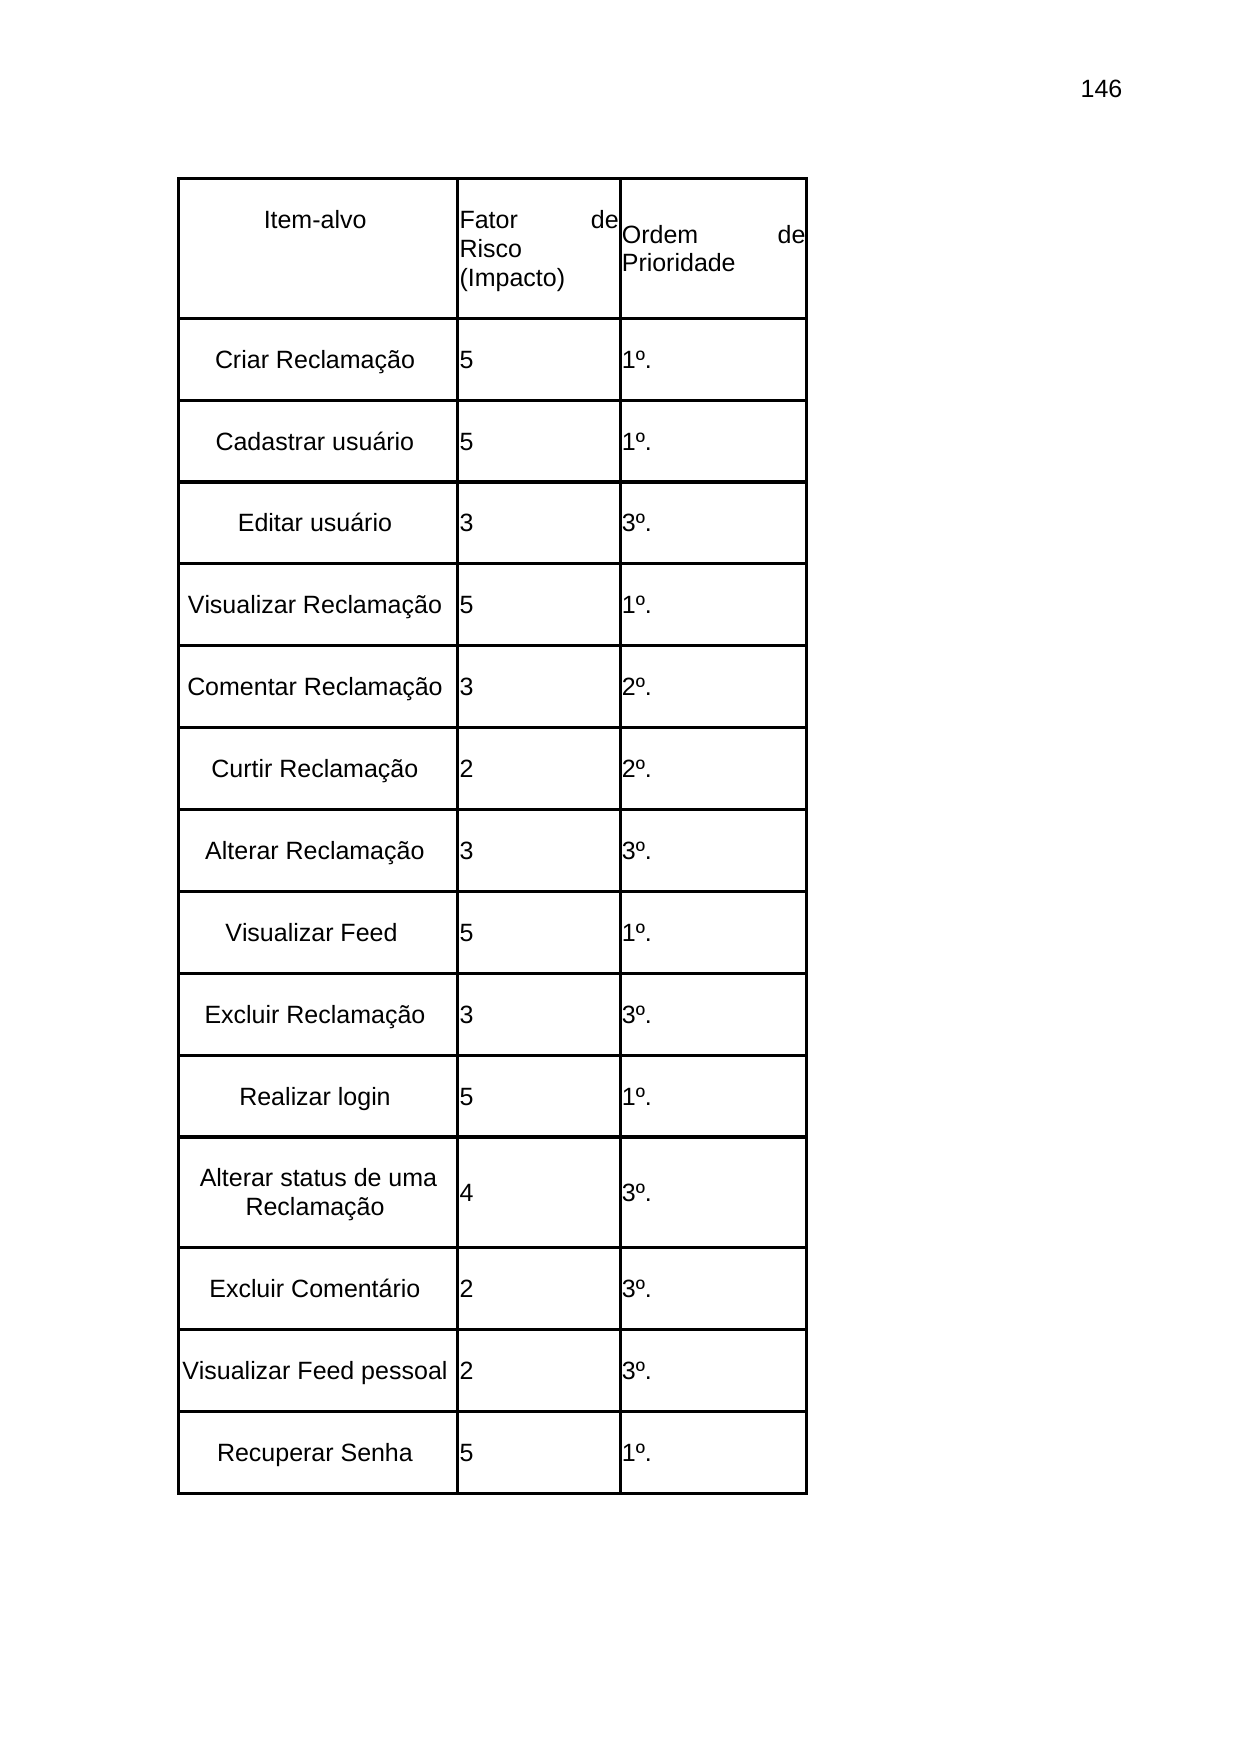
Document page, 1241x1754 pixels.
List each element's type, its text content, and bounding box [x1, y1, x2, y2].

table_cell Visualizar Reclamação [180, 565, 456, 644]
table_cell 1º. [622, 893, 805, 972]
table_cell 1º. [622, 1413, 805, 1492]
table_cell 5 [459, 402, 619, 480]
table_cell 3º. [622, 1249, 805, 1328]
table_cell Realizar login [180, 1057, 456, 1135]
table_cell 3º. [622, 1139, 805, 1246]
table_cell 5 [459, 893, 619, 972]
table_cell Comentar Reclamação [180, 647, 456, 726]
table_cell Alterar Reclamação [180, 811, 456, 890]
table_header Item-alvo [180, 180, 456, 317]
table_cell 5 [459, 1057, 619, 1135]
table_cell 2º. [622, 647, 805, 726]
table_cell 1º. [622, 565, 805, 644]
table_cell Cadastrar usuário [180, 402, 456, 480]
table_cell 3 [459, 811, 619, 890]
table_cell Alterar status de uma Reclamação [180, 1139, 456, 1246]
table_cell 1º. [622, 402, 805, 480]
table_cell 5 [459, 1413, 619, 1492]
table_cell Visualizar Feed pessoal [180, 1331, 456, 1410]
table_cell Excluir Reclamação [180, 975, 456, 1053]
table_cell 2 [459, 729, 619, 808]
table_cell 1º. [622, 320, 805, 398]
table_cell 2º. [622, 729, 805, 808]
table_cell Curtir Reclamação [180, 729, 456, 808]
table_cell 3 [459, 647, 619, 726]
table_cell Criar Reclamação [180, 320, 456, 398]
table_cell 3º. [622, 1331, 805, 1410]
table_cell 3º. [622, 975, 805, 1053]
table_cell 3º. [622, 811, 805, 890]
table_cell 1º. [622, 1057, 805, 1135]
table_cell 5 [459, 565, 619, 644]
table_cell 3 [459, 975, 619, 1053]
table_cell 2 [459, 1249, 619, 1328]
table_cell Recuperar Senha [180, 1413, 456, 1492]
table_header Ordem de Prioridade [622, 180, 805, 317]
table_cell 3º. [622, 484, 805, 562]
table_cell 4 [459, 1139, 619, 1246]
table_cell Visualizar Feed [180, 893, 456, 972]
table_cell Excluir Comentário [180, 1249, 456, 1328]
table_cell 2 [459, 1331, 619, 1410]
table_header Fator de Risco (Impacto) [459, 180, 619, 317]
table_cell 3 [459, 484, 619, 562]
table_cell 5 [459, 320, 619, 398]
table_cell Editar usuário [180, 484, 456, 562]
